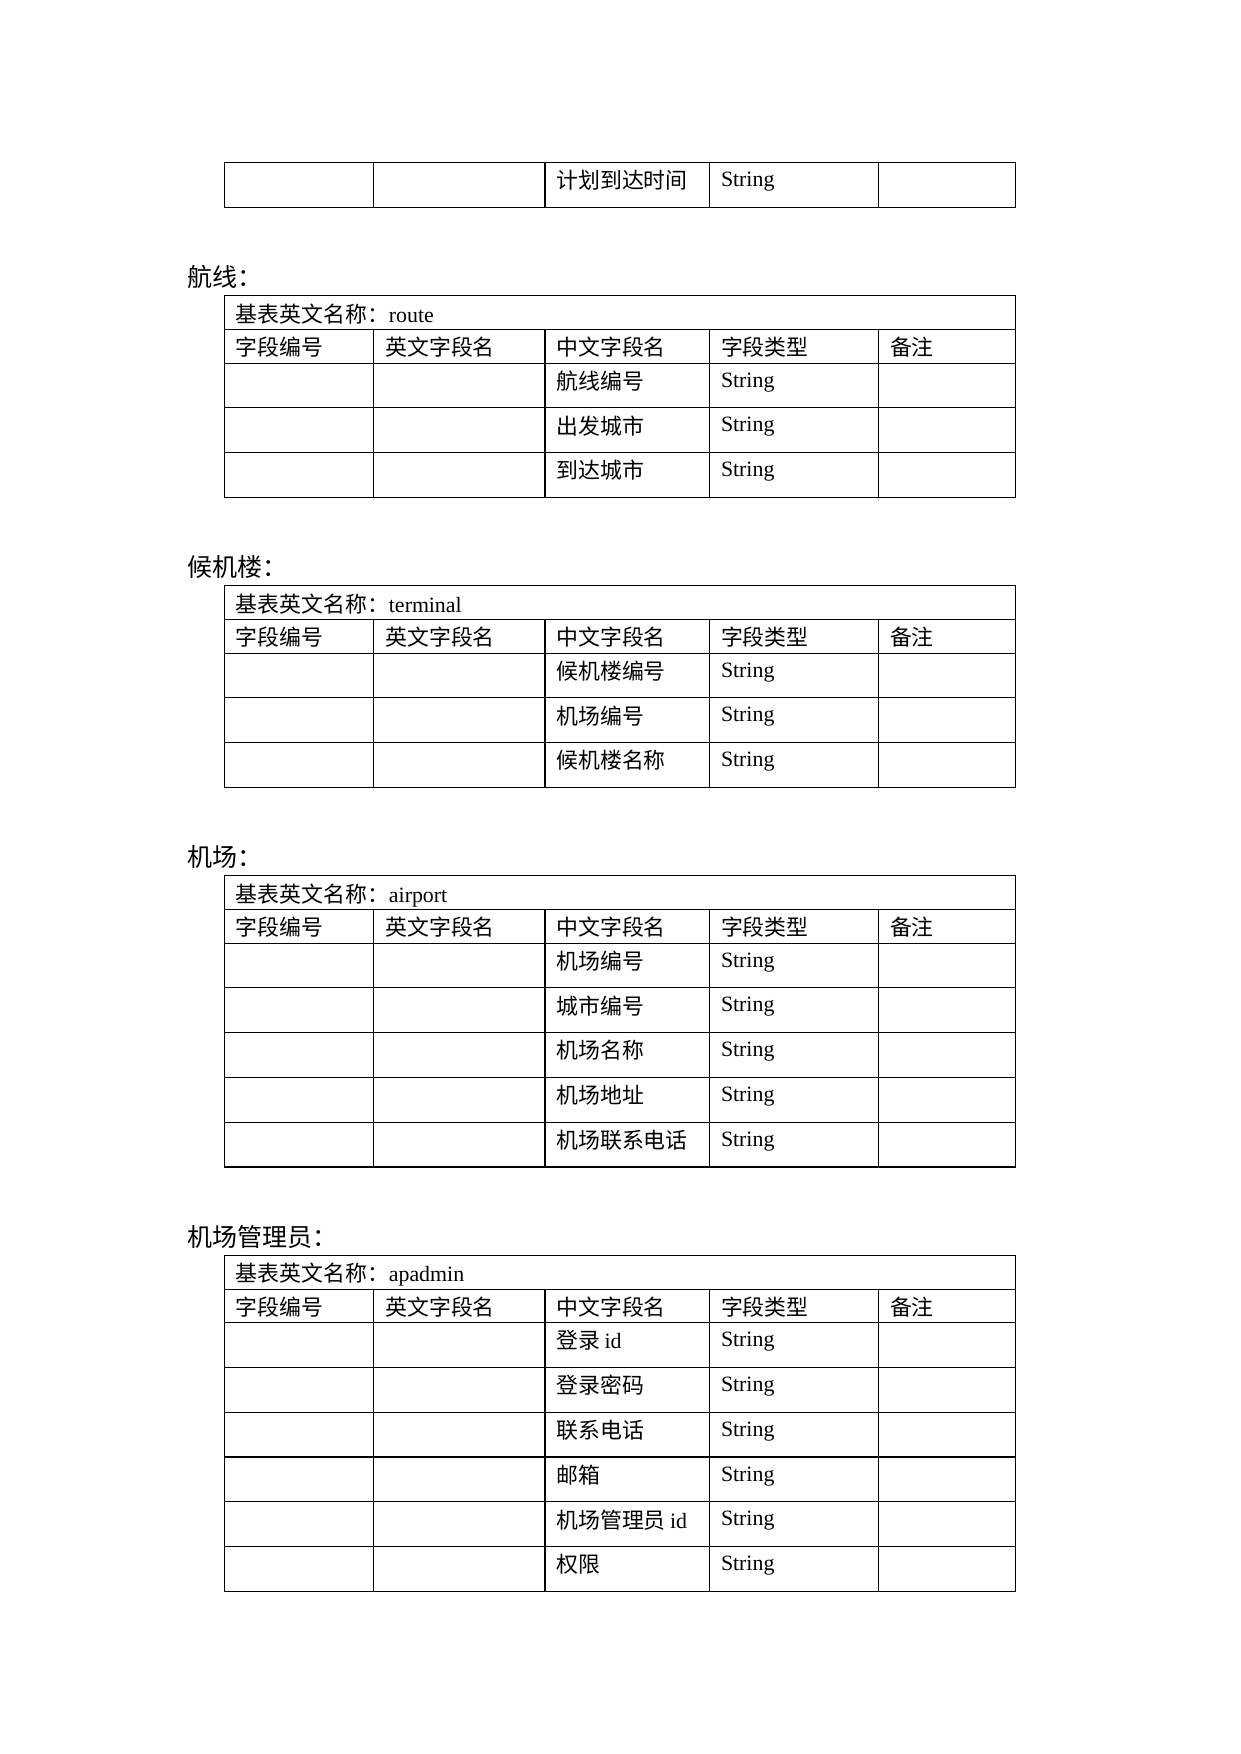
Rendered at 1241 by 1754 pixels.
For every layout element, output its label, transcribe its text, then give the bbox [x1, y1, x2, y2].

table_cell 字段编号 [225, 620, 373, 652]
table_cell 到达城市 [546, 453, 709, 497]
table_cell 备注 [879, 1290, 1015, 1322]
table_cell String [710, 1368, 878, 1412]
table_cell [374, 1123, 544, 1166]
table_cell String [710, 1458, 878, 1501]
table_cell 机场地址 [546, 1078, 709, 1122]
table_cell String [710, 654, 878, 697]
table_cell [374, 654, 544, 697]
table_cell 字段类型 [710, 620, 878, 652]
table_cell String [710, 743, 878, 787]
text 候机楼： [187, 542, 1053, 585]
table_cell [374, 743, 544, 787]
table_cell 中文字段名 [546, 330, 709, 362]
table_cell String [710, 1547, 878, 1591]
table_header 基表英文名称：route [225, 296, 1015, 329]
table_cell 机场管理员id [546, 1502, 709, 1546]
table_cell 机场编号 [546, 944, 709, 987]
table_cell [225, 654, 373, 697]
table_cell [879, 1547, 1015, 1591]
table_cell [374, 698, 544, 742]
table_cell [879, 453, 1015, 497]
table_cell 城市编号 [546, 988, 709, 1032]
table_cell String [710, 1502, 878, 1546]
table_cell 机场联系电话 [546, 1123, 709, 1166]
table_cell [879, 1413, 1015, 1456]
table_cell [374, 1502, 544, 1546]
table_cell 备注 [879, 910, 1015, 942]
table_cell [879, 364, 1015, 407]
table_cell [374, 1033, 544, 1077]
table_header 基表英文名称：apadmin [225, 1256, 1015, 1288]
table_cell String [710, 163, 878, 207]
table_cell 备注 [879, 330, 1015, 362]
table_cell [225, 988, 373, 1032]
table_cell [225, 1547, 373, 1591]
table_cell [225, 1502, 373, 1546]
table_cell 计划到达时间 [546, 163, 709, 207]
table_cell String [710, 1033, 878, 1077]
table_cell 字段类型 [710, 1290, 878, 1322]
table_cell 航线编号 [546, 364, 709, 407]
table_cell [879, 654, 1015, 697]
table_cell [225, 944, 373, 987]
table_cell [879, 944, 1015, 987]
table_cell 联系电话 [546, 1413, 709, 1456]
table_cell String [710, 1323, 878, 1367]
table_cell String [710, 408, 878, 452]
table_header 基表英文名称：terminal [225, 586, 1015, 619]
table_cell String [710, 364, 878, 407]
table_cell [225, 1413, 373, 1456]
table_cell [225, 743, 373, 787]
table_cell [374, 1458, 544, 1501]
text 航线： [187, 252, 1053, 295]
table_cell [225, 698, 373, 742]
table_cell [374, 1078, 544, 1122]
table_cell [225, 1123, 373, 1166]
table_cell 候机楼名称 [546, 743, 709, 787]
table_cell [374, 163, 544, 207]
table_cell [879, 988, 1015, 1032]
table_cell [879, 163, 1015, 207]
table_cell String [710, 1078, 878, 1122]
table_cell [879, 1033, 1015, 1077]
table_cell 登录id [546, 1323, 709, 1367]
table_cell 字段编号 [225, 910, 373, 942]
table_cell [879, 1368, 1015, 1412]
table_cell 权限 [546, 1547, 709, 1591]
table_cell [879, 408, 1015, 452]
table_cell 中文字段名 [546, 620, 709, 652]
table_cell String [710, 1123, 878, 1166]
table_cell [225, 1033, 373, 1077]
table_cell [879, 1078, 1015, 1122]
table_cell 英文字段名 [374, 1290, 544, 1322]
table_cell [374, 408, 544, 452]
table_cell 登录密码 [546, 1368, 709, 1412]
text 机场管理员： [187, 1211, 1053, 1255]
table_cell [879, 698, 1015, 742]
table_cell String [710, 988, 878, 1032]
table_cell String [710, 453, 878, 497]
table_cell [225, 163, 373, 207]
table_cell 字段编号 [225, 330, 373, 362]
table_cell [879, 1502, 1015, 1546]
text 机场： [187, 832, 1053, 875]
table_cell String [710, 1413, 878, 1456]
table_cell 机场名称 [546, 1033, 709, 1077]
table_cell String [710, 698, 878, 742]
table_cell [374, 988, 544, 1032]
table_cell [879, 1323, 1015, 1367]
table_cell 中文字段名 [546, 1290, 709, 1322]
table_header 基表英文名称：airport [225, 876, 1015, 909]
table_cell [374, 944, 544, 987]
table_cell [374, 364, 544, 407]
table_cell 英文字段名 [374, 910, 544, 942]
table_cell [374, 1413, 544, 1456]
table_cell [879, 1458, 1015, 1501]
table_cell 出发城市 [546, 408, 709, 452]
table_cell 英文字段名 [374, 330, 544, 362]
table_cell [225, 1368, 373, 1412]
table_cell 字段类型 [710, 330, 878, 362]
table_cell 字段编号 [225, 1290, 373, 1322]
table_cell [225, 1458, 373, 1501]
table_cell 机场编号 [546, 698, 709, 742]
table_cell [374, 1547, 544, 1591]
table_cell [225, 408, 373, 452]
table_cell 候机楼编号 [546, 654, 709, 697]
table_cell 备注 [879, 620, 1015, 652]
table_cell [225, 364, 373, 407]
table_cell 中文字段名 [546, 910, 709, 942]
table_cell 英文字段名 [374, 620, 544, 652]
table_cell [879, 743, 1015, 787]
table_cell [374, 1368, 544, 1412]
table_cell 字段类型 [710, 910, 878, 942]
table_cell 邮箱 [546, 1458, 709, 1501]
table_cell [374, 1323, 544, 1367]
table_cell [225, 1078, 373, 1122]
table_cell [374, 453, 544, 497]
table_cell String [710, 944, 878, 987]
table_cell [879, 1123, 1015, 1166]
table_cell [225, 453, 373, 497]
table_cell [225, 1323, 373, 1367]
